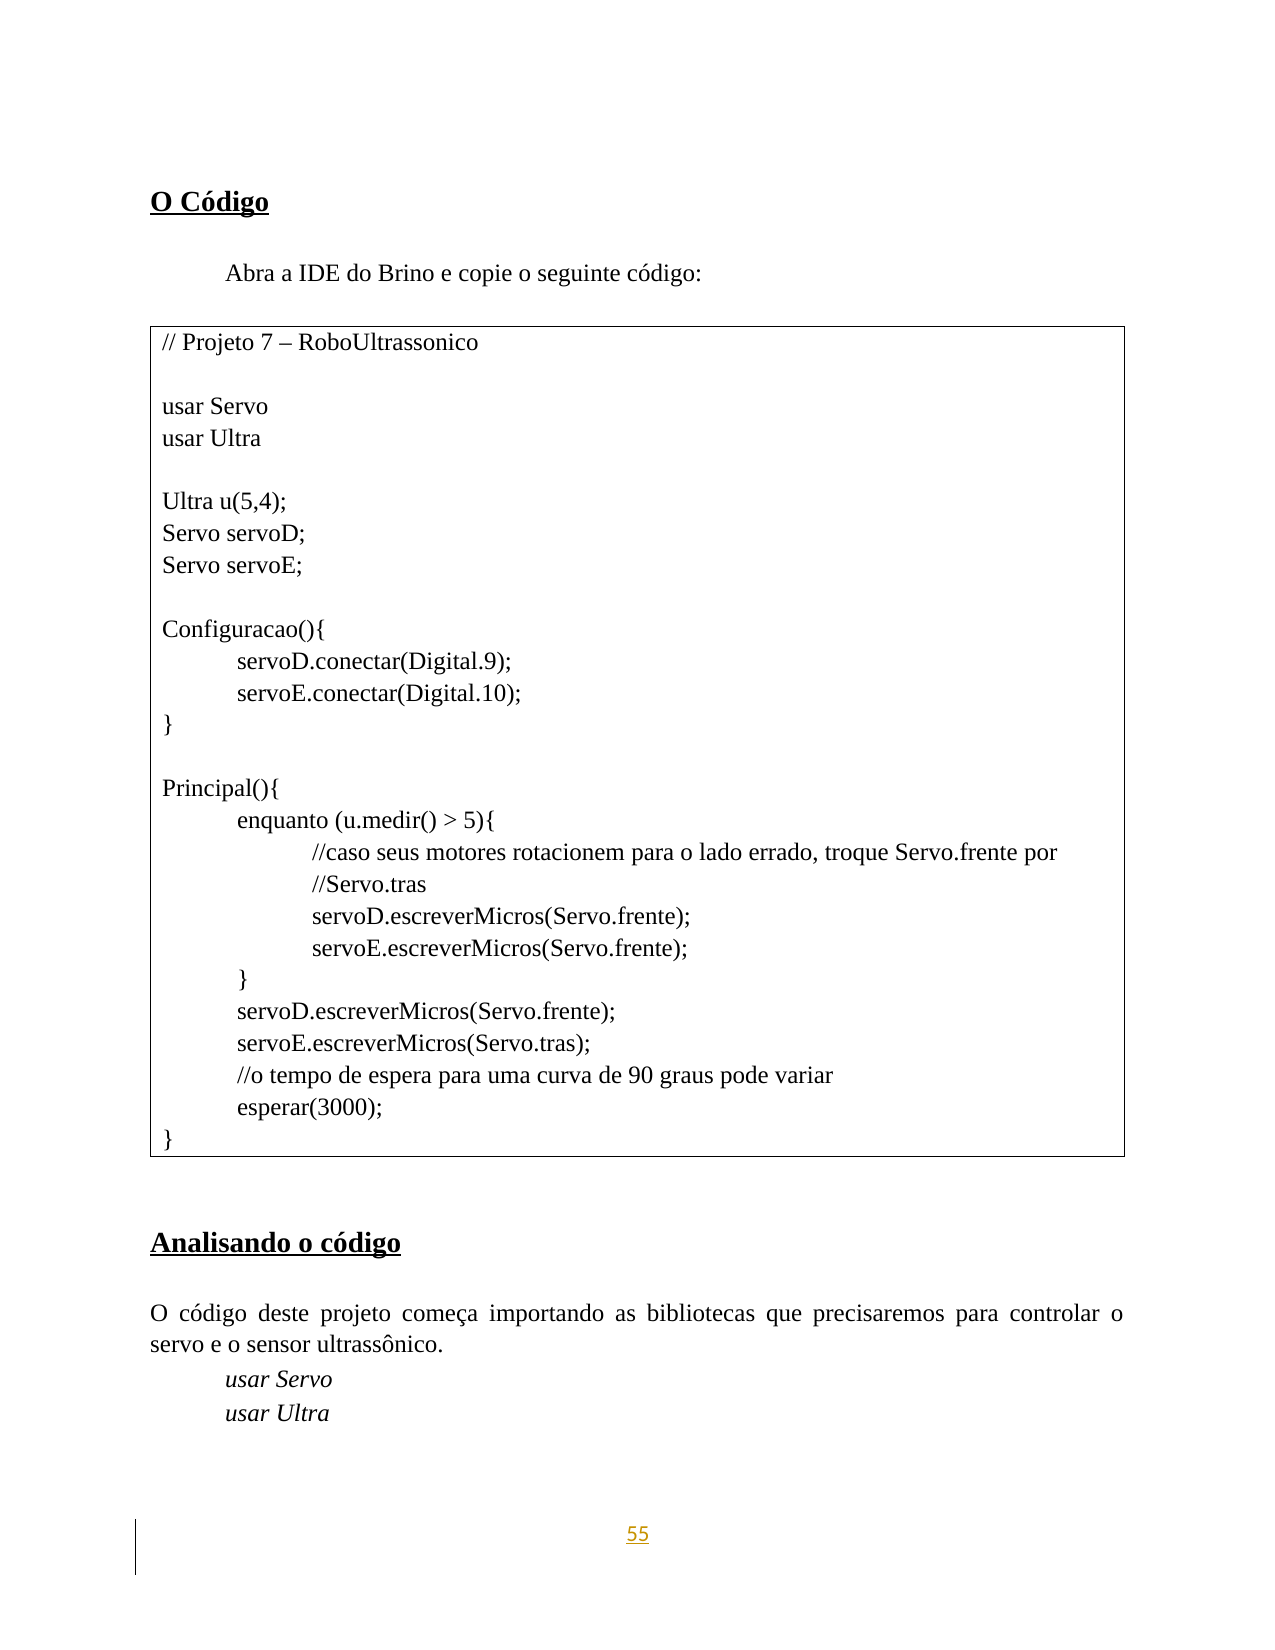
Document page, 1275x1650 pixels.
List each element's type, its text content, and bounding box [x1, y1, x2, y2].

text usar Ultra [150, 1398, 1125, 1427]
text usar Servo [150, 1364, 1125, 1392]
table_header // Projeto 7 – RoboUltrassonico usar Servo usar Ultra Ultra u(5,4); Servo servoD; Servo servoE; Configuracao(){ servoD.conectar(Digital.9); servoE.conectar(Digital.10); } Principal(){ enquanto (u.medir() > 5){ //caso seus motores rotacionem para o lado errado, troque Servo.frente por //Servo.tras servoD.escreverMicros(Servo.frente); servoE.escreverMicros(Servo.frente); } servoD.escreverMicros(Servo.frente); servoE.escreverMicros(Servo.tras); //o tempo de espera para uma curva de 90 graus pode variar esperar(3000); } [151, 327, 1124, 1156]
text O Código [150, 184, 1125, 218]
text Abra a IDE do Brino e copie o seguinte código: [150, 258, 1125, 286]
text Analisando o código [150, 1225, 1125, 1259]
text O código deste projeto começa importando as bibliotecas que precisaremos para controlar o servo e o sensor ultrassônico. [150, 1298, 1125, 1358]
